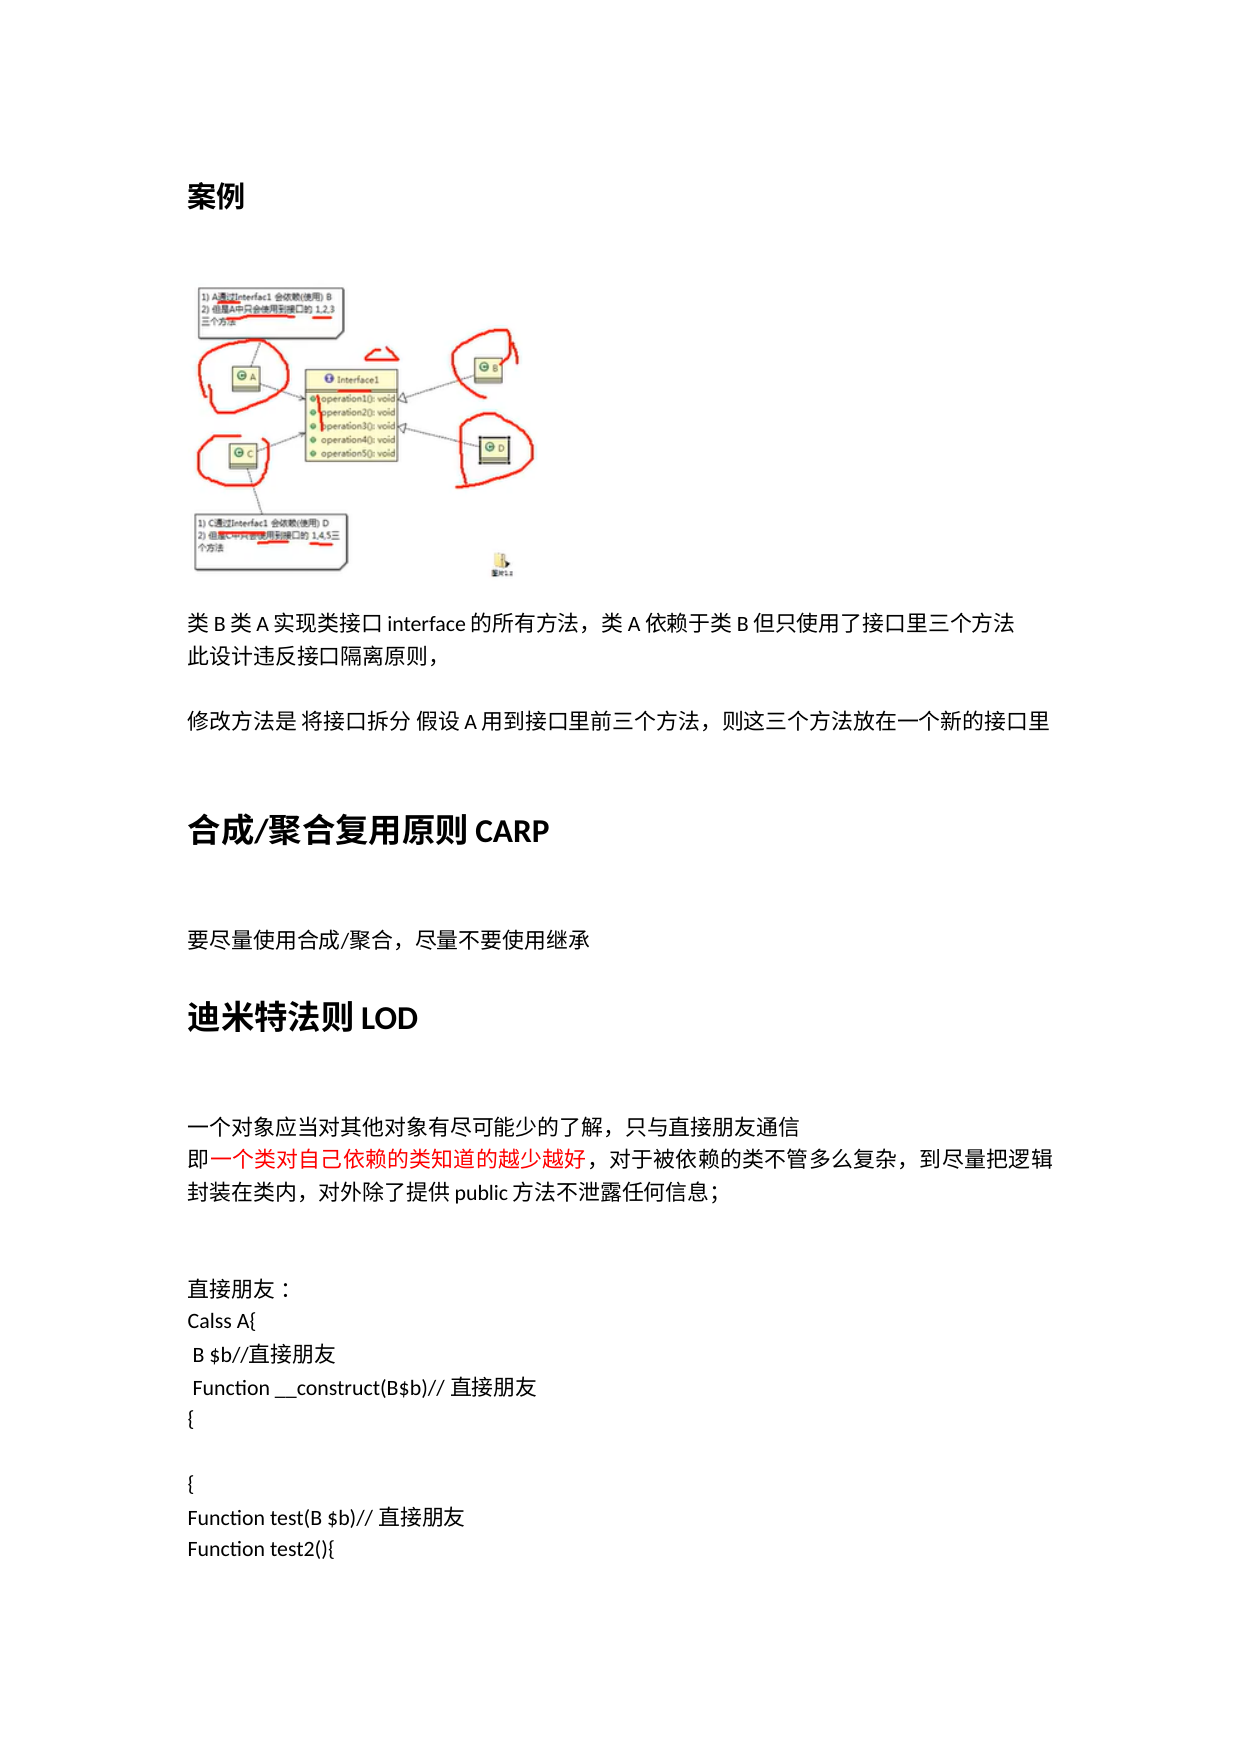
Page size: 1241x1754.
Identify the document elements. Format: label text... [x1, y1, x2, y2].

subtitle 案例 [187, 162, 1053, 227]
text 此设计违反接口隔离原则， [187, 638, 1053, 671]
text 直接朋友 ： [187, 1272, 1053, 1304]
text 类B类A实现类接口interface的所有方法，类A依赖于类B但只使用了接口里三个方法 [187, 606, 1053, 638]
text { [187, 1467, 1053, 1499]
text 一个对象应当对其他对象有尽可能少的了解，只与直接朋友通信 [187, 1109, 1053, 1142]
text Function test2(){ [187, 1532, 1053, 1564]
text 要尽量使用合成/聚合，尽量不要使用继承 [187, 923, 1053, 955]
text 修改方法是 将接口拆分 假设A用到接口里前三个方法，则这三个方法放在一个新的接口里 [187, 703, 1053, 736]
text 即一个类对自己依赖的类知道的越少越好，对于被依赖的类不管多么复杂，到尽量把逻辑封装在类内，对外除了提供public方法不泄露任何信息； [187, 1142, 1053, 1207]
subtitle 合成/聚合复用原则CARP [187, 795, 1053, 860]
text { [187, 1402, 1053, 1434]
picture [187, 280, 548, 584]
text Calss A{ [187, 1304, 1053, 1337]
text B $b//直接朋友 [187, 1337, 1053, 1369]
text Function __construct(B$b)// 直接朋友 [187, 1369, 1053, 1402]
text Function test(B $b)// 直接朋友 [187, 1499, 1053, 1532]
subtitle 迪米特法则LOD [187, 982, 1053, 1047]
